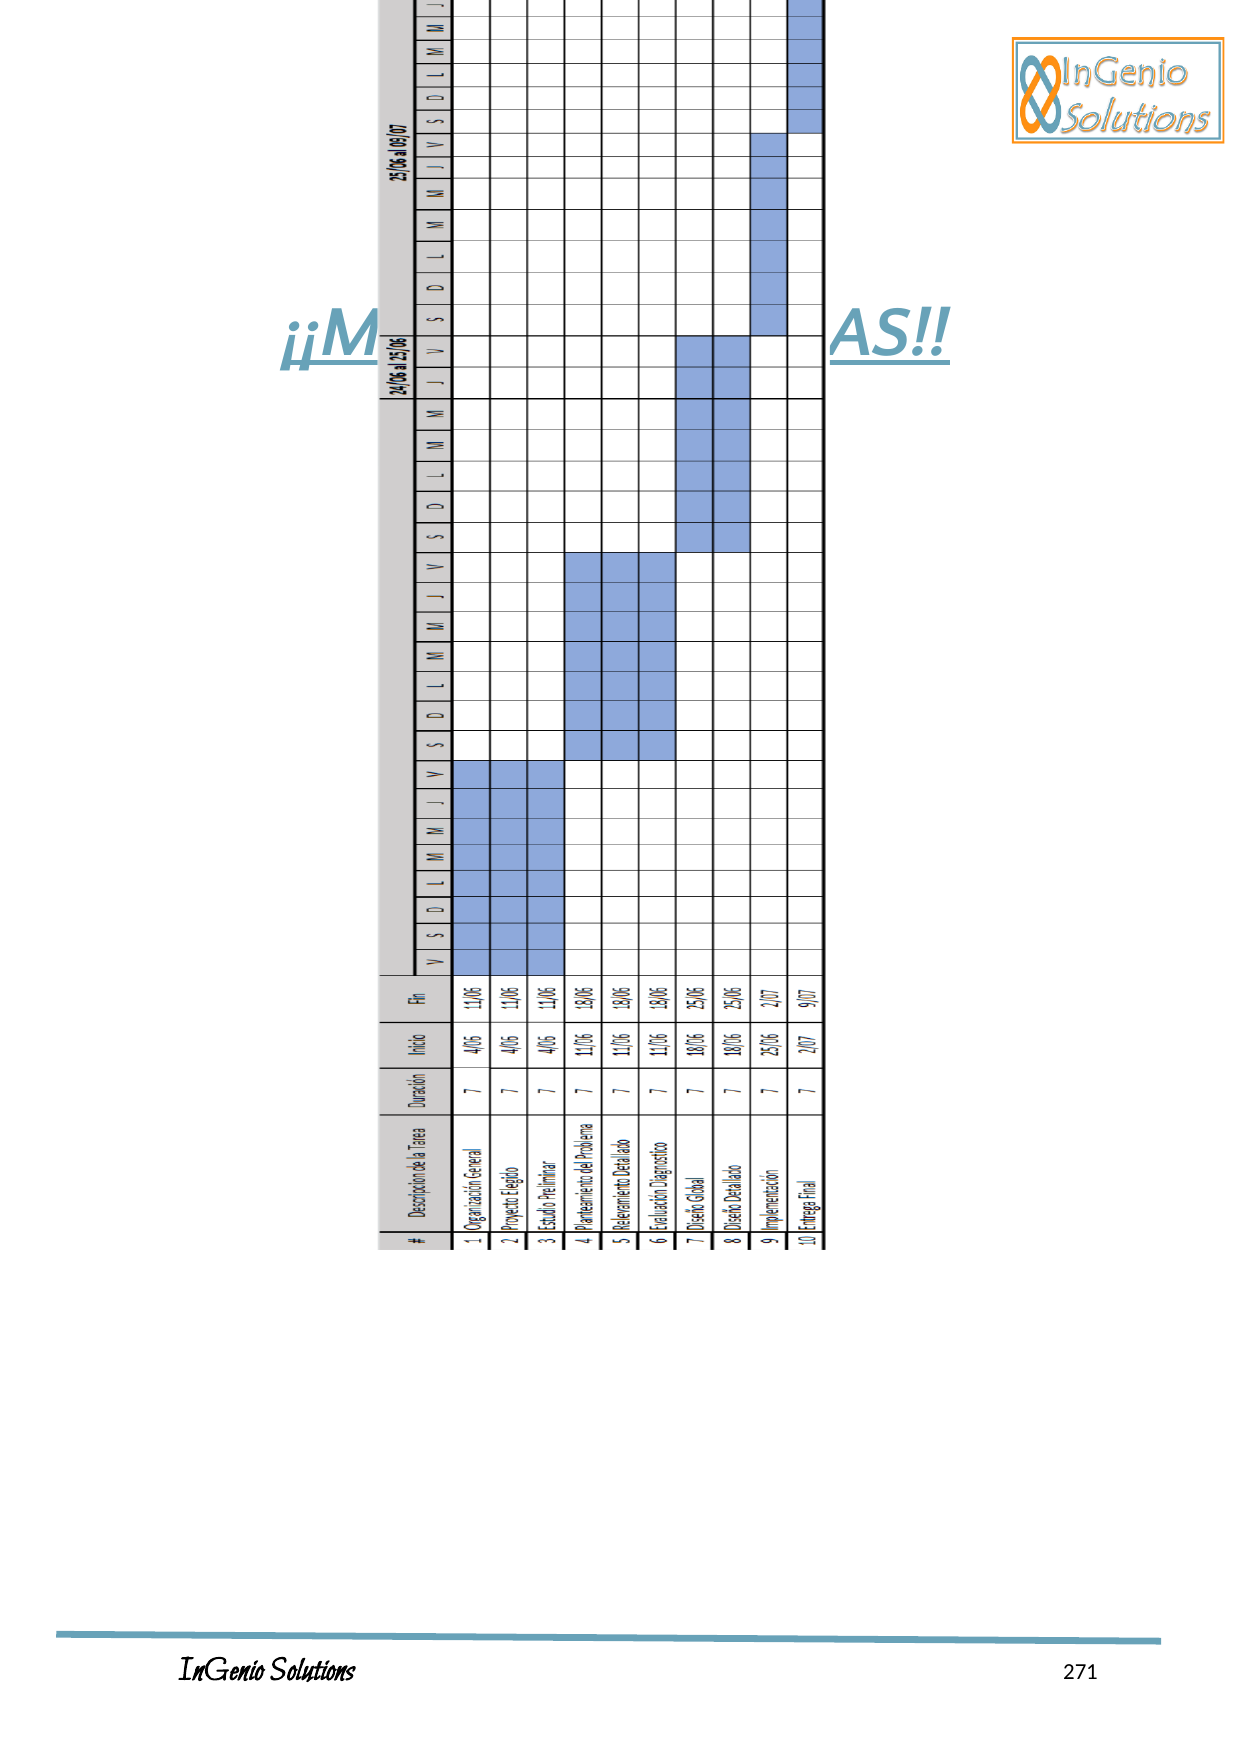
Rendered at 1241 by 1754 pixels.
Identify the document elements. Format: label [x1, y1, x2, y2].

picture [1011, 37, 1225, 146]
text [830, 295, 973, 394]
picture [378, 0, 829, 1249]
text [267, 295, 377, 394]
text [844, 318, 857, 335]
